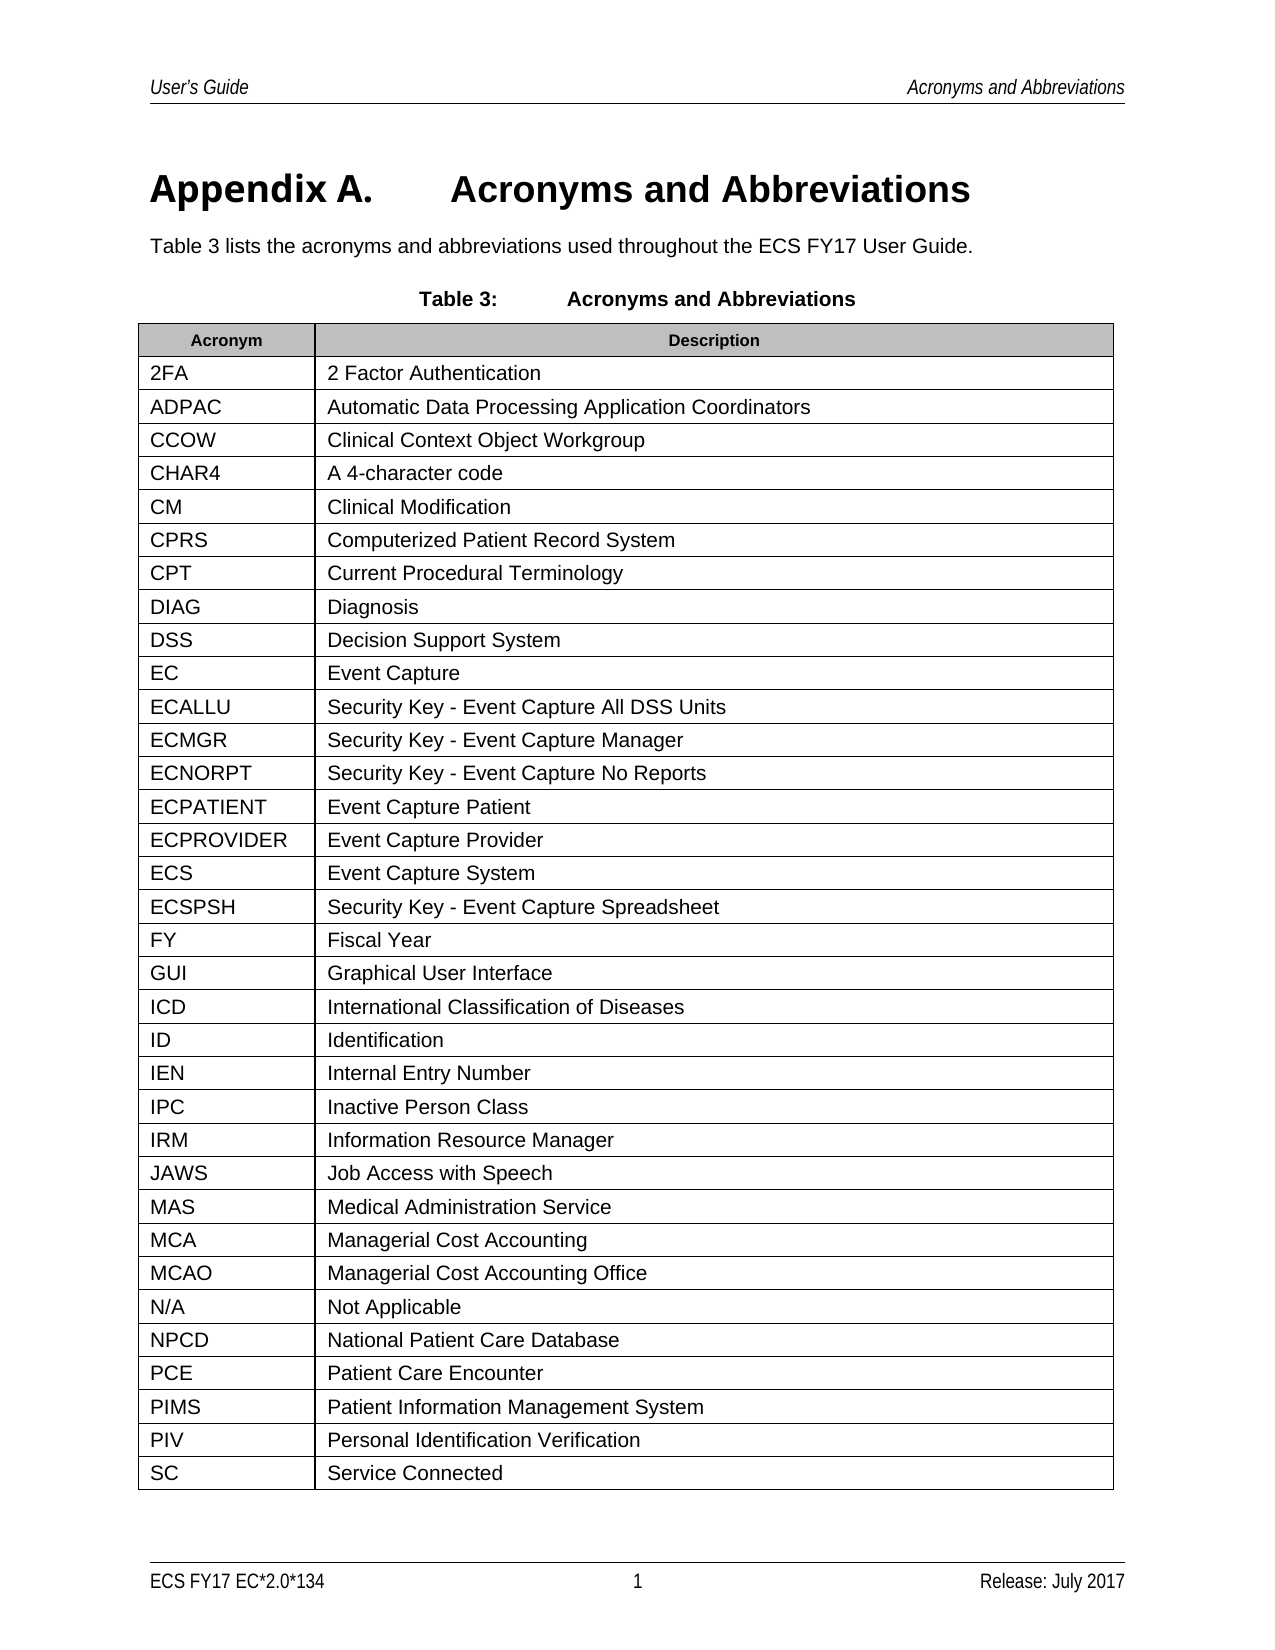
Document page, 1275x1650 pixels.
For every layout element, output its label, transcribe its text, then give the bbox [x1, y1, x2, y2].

table_cell FY [139, 924, 314, 956]
table_cell Managerial Cost Accounting Office [316, 1257, 1113, 1289]
text Acronyms and Abbreviations [150, 287, 1125, 311]
table_cell CPRS [139, 524, 314, 556]
table_cell ADPAC [139, 390, 314, 423]
table_cell Security Key - Event Capture All DSS Units [316, 690, 1113, 723]
table_cell National Patient Care Database [316, 1324, 1113, 1356]
table_cell Diagnosis [316, 590, 1113, 623]
table_cell JAWS [139, 1157, 314, 1189]
table_cell 2 Factor Authentication [316, 357, 1113, 389]
table_cell Identification [316, 1024, 1113, 1056]
table_cell N/A [139, 1290, 314, 1323]
table_cell MCAO [139, 1257, 314, 1289]
table_cell Service Connected [316, 1457, 1113, 1489]
table_cell DSS [139, 624, 314, 656]
table_cell Managerial Cost Accounting [316, 1224, 1113, 1256]
table_cell ID [139, 1024, 314, 1056]
table_cell ECPROVIDER [139, 824, 314, 856]
table_cell Event Capture System [316, 857, 1113, 889]
table_cell ICD [139, 990, 314, 1023]
table_cell CM [139, 490, 314, 523]
table_cell IEN [139, 1057, 314, 1089]
table_cell MCA [139, 1224, 314, 1256]
table_cell Graphical User Interface [316, 957, 1113, 989]
table_cell Clinical Context Object Workgroup [316, 424, 1113, 456]
table_cell A 4-character code [316, 457, 1113, 489]
table_cell Information Resource Manager [316, 1124, 1113, 1156]
table_cell PIV [139, 1424, 314, 1456]
table_cell Patient Information Management System [316, 1390, 1113, 1423]
table_cell MAS [139, 1190, 314, 1223]
table_cell Event Capture [316, 657, 1113, 689]
table_cell PCE [139, 1357, 314, 1389]
table_cell Security Key - Event Capture Spreadsheet [316, 890, 1113, 923]
table_cell GUI [139, 957, 314, 989]
table_cell ECPATIENT [139, 790, 314, 823]
table_cell Fiscal Year [316, 924, 1113, 956]
table_cell DIAG [139, 590, 314, 623]
table_cell ECALLU [139, 690, 314, 723]
table_cell CCOW [139, 424, 314, 456]
table_cell Not Applicable [316, 1290, 1113, 1323]
table_cell NPCD [139, 1324, 314, 1356]
table_cell CHAR4 [139, 457, 314, 489]
table_header Description [316, 324, 1113, 356]
table_cell CPT [139, 557, 314, 589]
table_cell Internal Entry Number [316, 1057, 1113, 1089]
table_cell Security Key - Event Capture No Reports [316, 757, 1113, 789]
subtitle Acronyms and Abbreviations [150, 162, 1125, 213]
table_header Acronym [139, 324, 314, 356]
table_cell Job Access with Speech [316, 1157, 1113, 1189]
table_cell Event Capture Provider [316, 824, 1113, 856]
table_cell Personal Identification Verification [316, 1424, 1113, 1456]
table_cell ECMGR [139, 724, 314, 756]
table_cell Current Procedural Terminology [316, 557, 1113, 589]
table_cell ECNORPT [139, 757, 314, 789]
table_cell Patient Care Encounter [316, 1357, 1113, 1389]
table_cell Medical Administration Service [316, 1190, 1113, 1223]
table_cell Decision Support System [316, 624, 1113, 656]
table_cell ECS [139, 857, 314, 889]
table_cell Computerized Patient Record System [316, 524, 1113, 556]
table_cell Security Key - Event Capture Manager [316, 724, 1113, 756]
table_cell SC [139, 1457, 314, 1489]
table_cell Inactive Person Class [316, 1090, 1113, 1123]
table_cell ECSPSH [139, 890, 314, 923]
table_cell International Classification of Diseases [316, 990, 1113, 1023]
table_cell PIMS [139, 1390, 314, 1423]
table_cell EC [139, 657, 314, 689]
table_cell Event Capture Patient [316, 790, 1113, 823]
table_cell 2FA [139, 357, 314, 389]
table_cell IPC [139, 1090, 314, 1123]
text Table 3 lists the acronyms and abbreviations used throughout the ECS FY17 User Guide. [150, 234, 1125, 258]
table_cell IRM [139, 1124, 314, 1156]
table_cell Automatic Data Processing Application Coordinators [316, 390, 1113, 423]
table_cell Clinical Modification [316, 490, 1113, 523]
